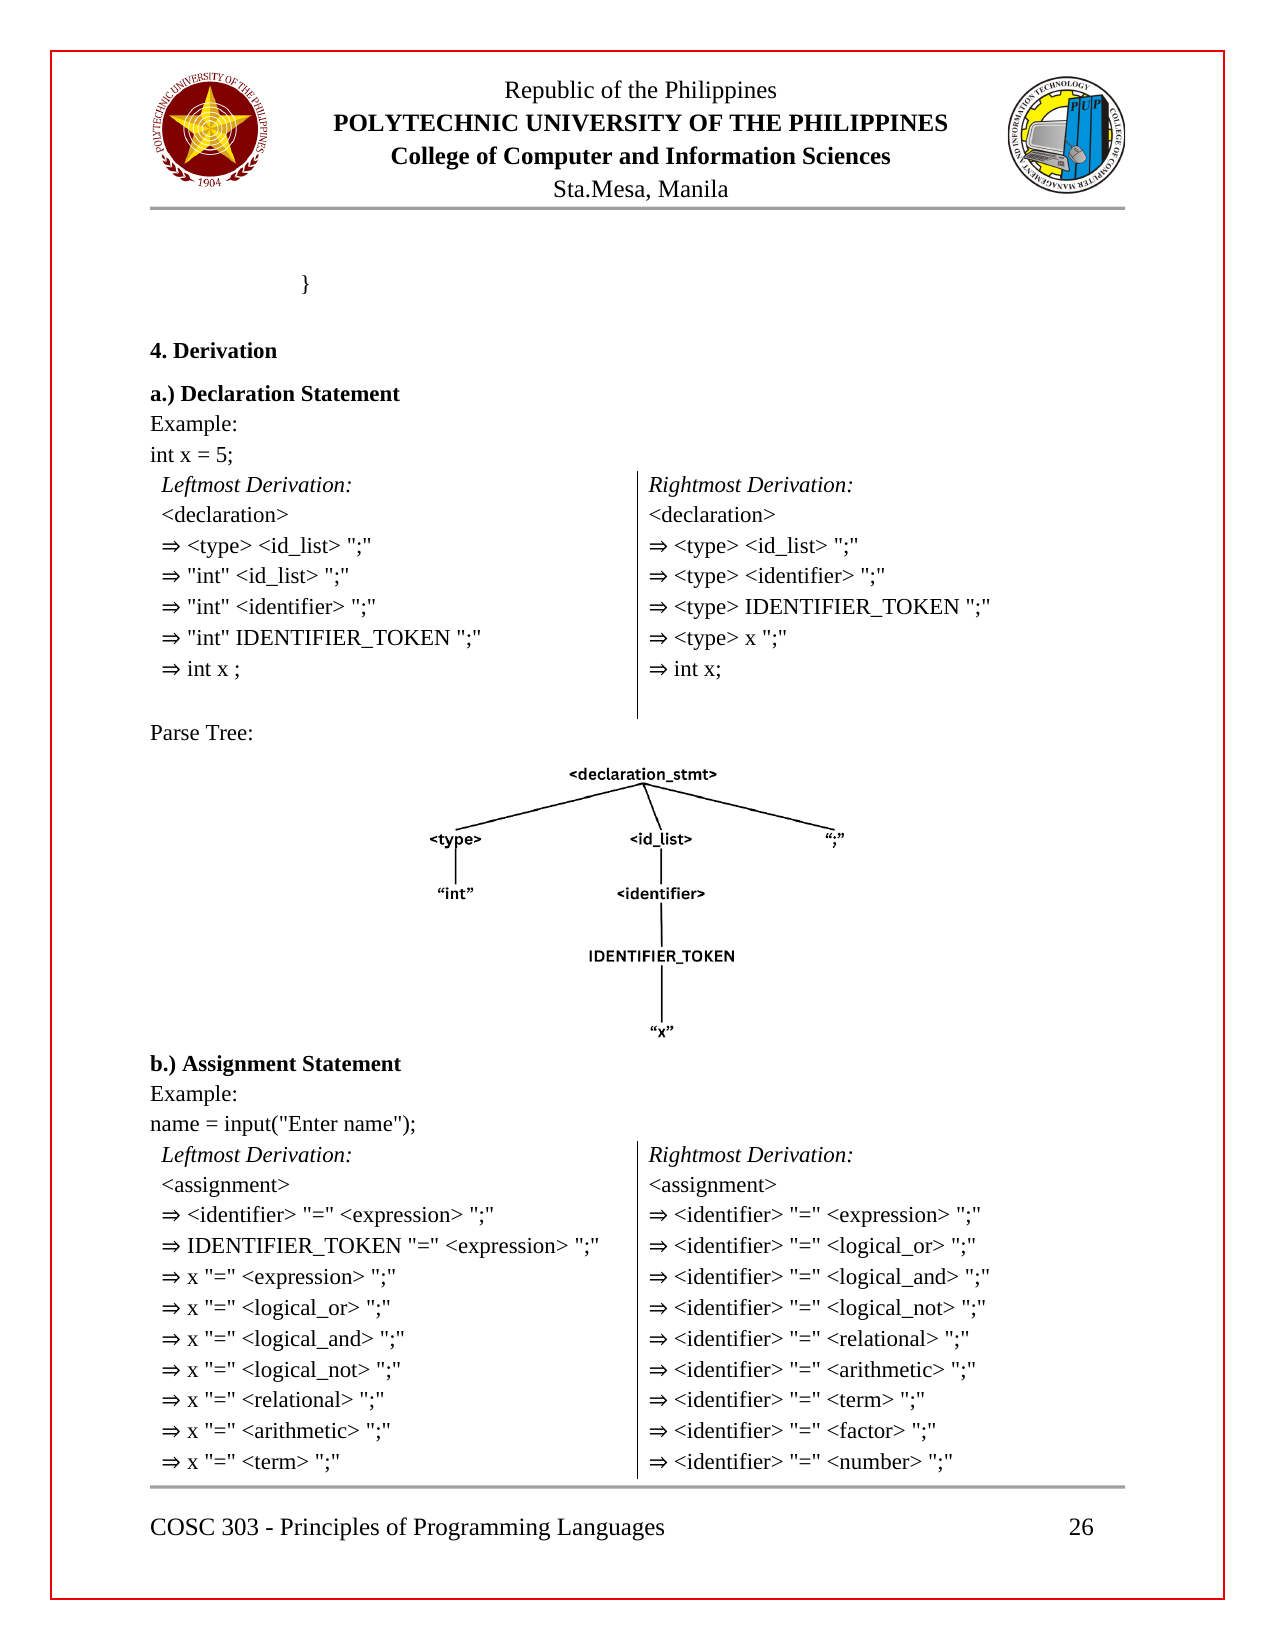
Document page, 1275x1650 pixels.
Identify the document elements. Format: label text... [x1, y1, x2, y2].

text a.) Declaration Statement [150, 380, 1125, 407]
text } [225, 270, 1125, 296]
text Example: [150, 411, 1125, 437]
subtitle 4. Derivation [150, 338, 1125, 364]
table_header Leftmost Derivation: <declaration> ⇒ <type> <id_list> ";" ⇒ "int" <id_list> ";" ⇒ "int" <identifier> ";" ⇒ "int" IDENTIFIER_TOKEN ";" ⇒ int x ; [150, 471, 637, 718]
text name = input("Enter name"); [150, 1111, 1125, 1137]
text b.) Assignment Statement [150, 1050, 1125, 1076]
table_header Rightmost Derivation: <declaration> ⇒ <type> <id_list> ";" ⇒ <type> <identifier> ";" ⇒ <type> IDENTIFIER_TOKEN ";" ⇒ <type> x ";" ⇒ int x; [638, 471, 1124, 718]
picture [150, 71, 268, 189]
picture [425, 748, 850, 1047]
text Example: [150, 1080, 1125, 1107]
text Parse Tree: [150, 718, 1125, 745]
text int x = 5; [150, 441, 1125, 467]
picture [1007, 76, 1125, 194]
